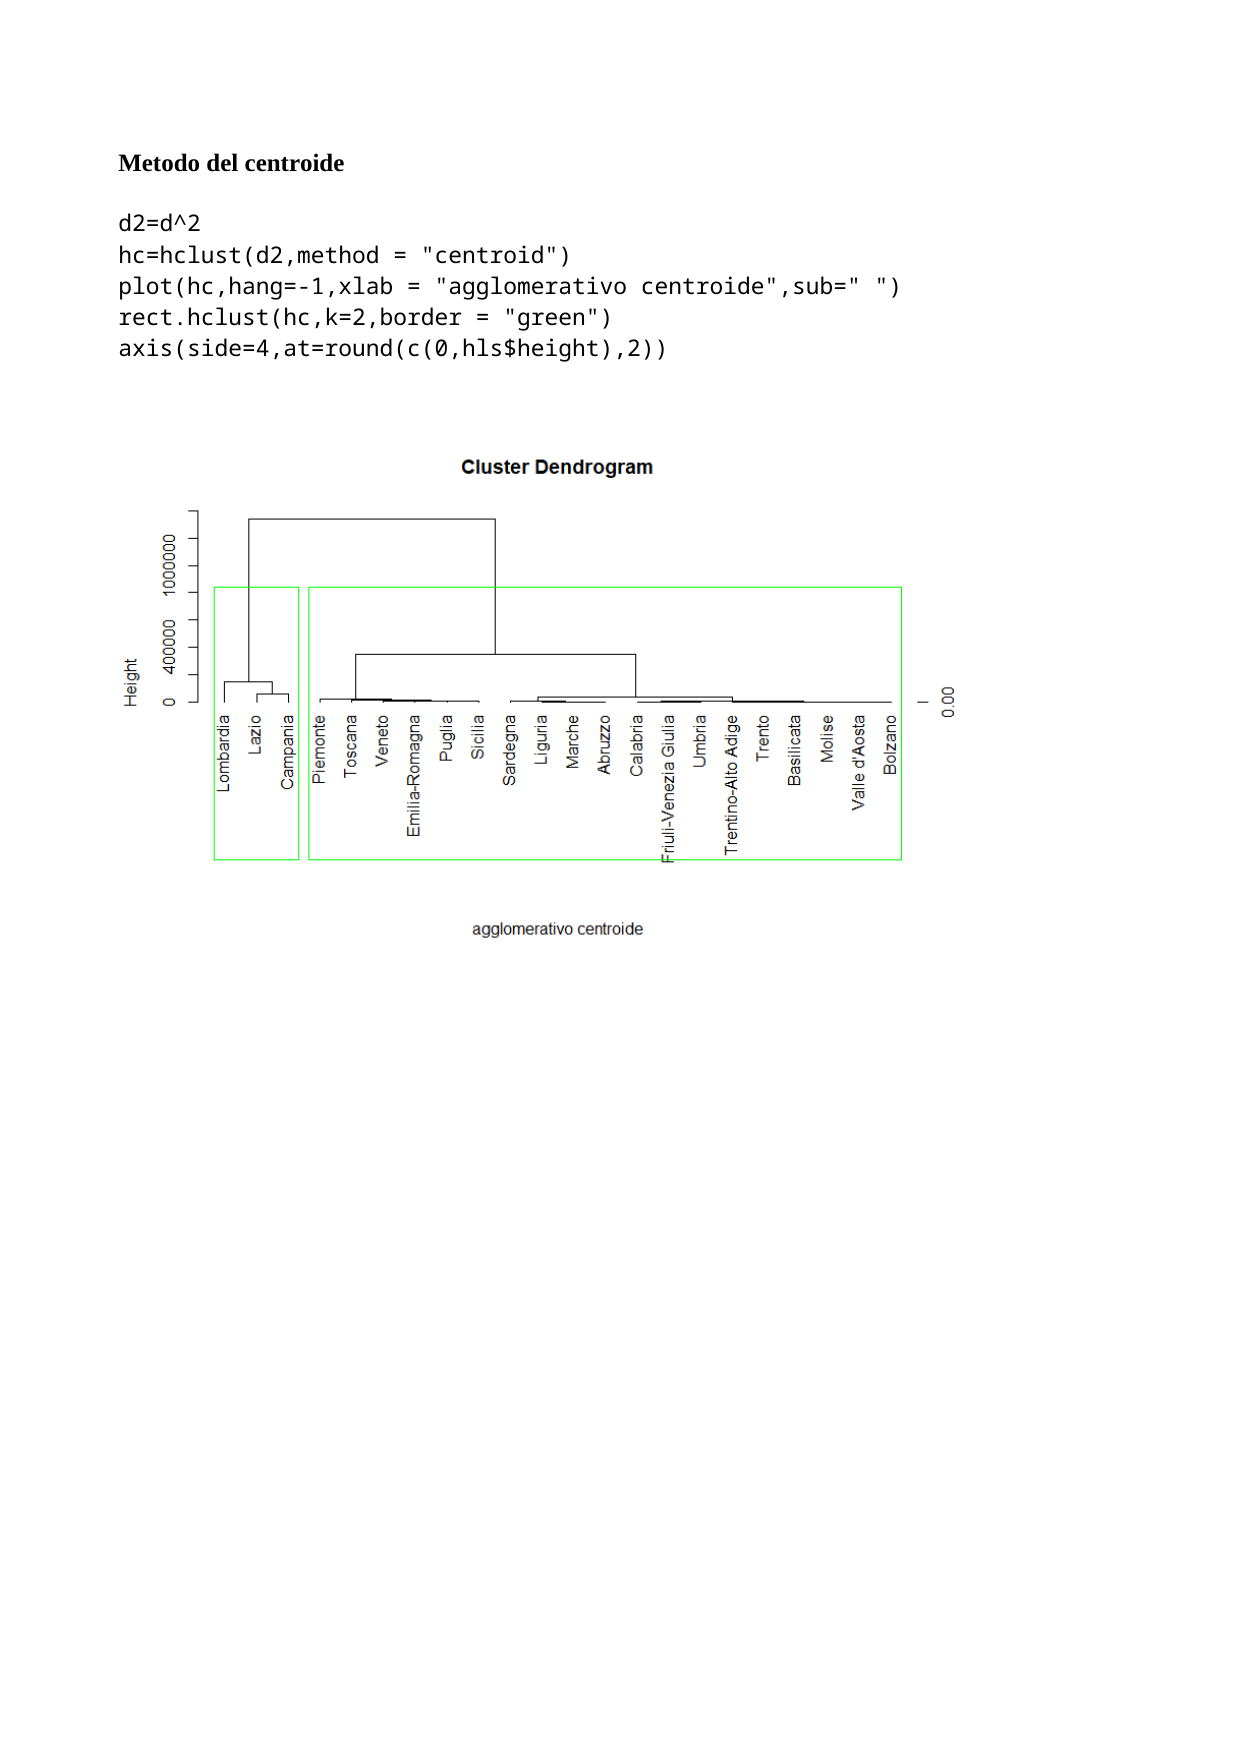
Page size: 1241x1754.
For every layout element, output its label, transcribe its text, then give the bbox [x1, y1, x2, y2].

text rect.hclust(hc,k=2,border = "green") [118, 301, 1122, 332]
text plot(hc,hang=-1,xlab = "agglomerativo centroide",sub=" ") [118, 270, 1122, 301]
text Metodo del centroide [118, 148, 1122, 176]
text axis(side=4,at=round(c(0,hls$height),2)) [118, 332, 1122, 364]
picture [118, 426, 959, 959]
text d2=d^2 [118, 207, 1122, 239]
text hc=hclust(d2,method = "centroid") [118, 239, 1122, 270]
